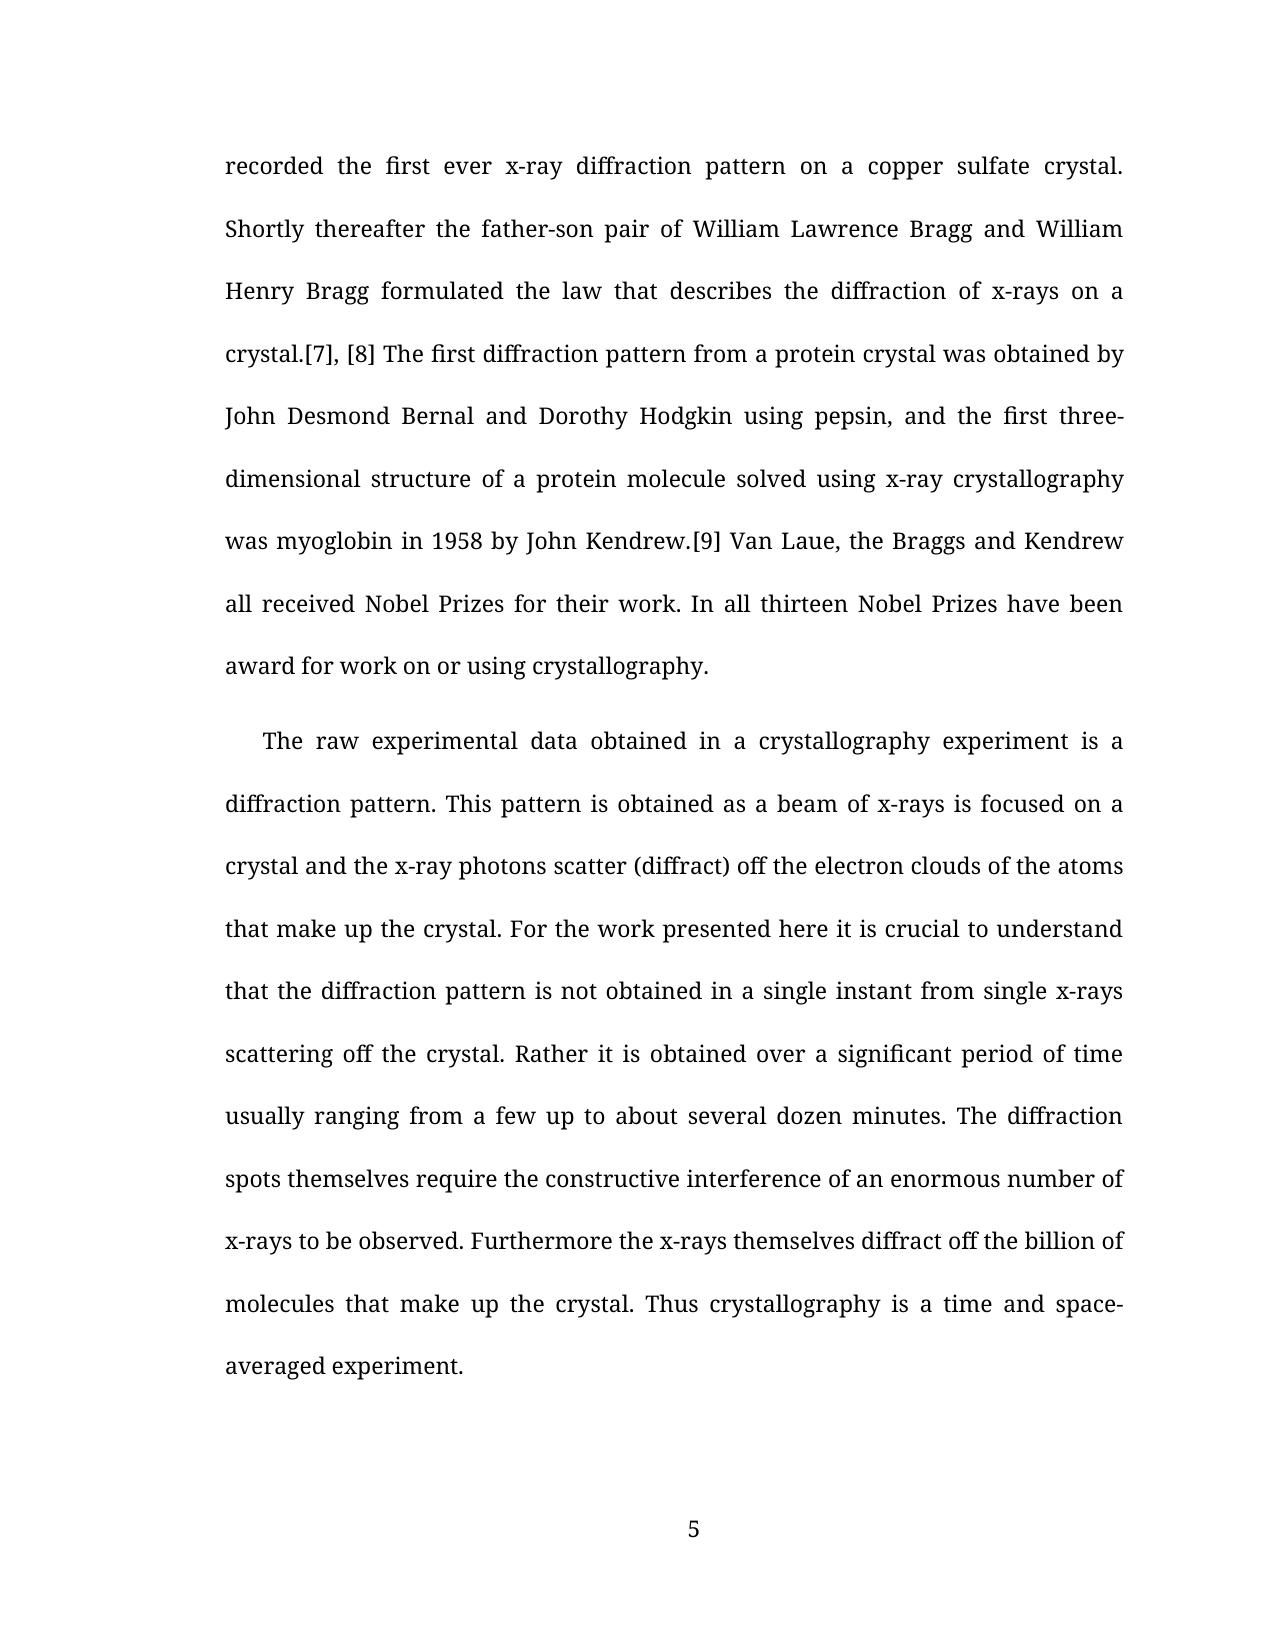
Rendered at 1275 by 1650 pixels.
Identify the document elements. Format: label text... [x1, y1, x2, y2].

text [225, 150, 1125, 681]
text The raw experimental data obtained in a crystallography experiment is a diffraction pattern. This pattern is obtained as a beam of x-rays is focused on a crystal and the x-ray photons scatter (diffract) off the electron clouds of the atoms that make up the crystal. For the work presented here it is crucial to understand that the diffraction pattern is not obtained in a single instant from single x-rays scattering off the crystal. Rather it is obtained over a significant period of time usually ranging from a few up to about several dozen minutes. The diffraction spots themselves require the constructive interference of an enormous number of x-rays to be observed. Furthermore the x-rays themselves diffract off the billion of molecules that make up the crystal. Thus crystallography is a time and space-averaged experiment. [225, 725, 1125, 1381]
